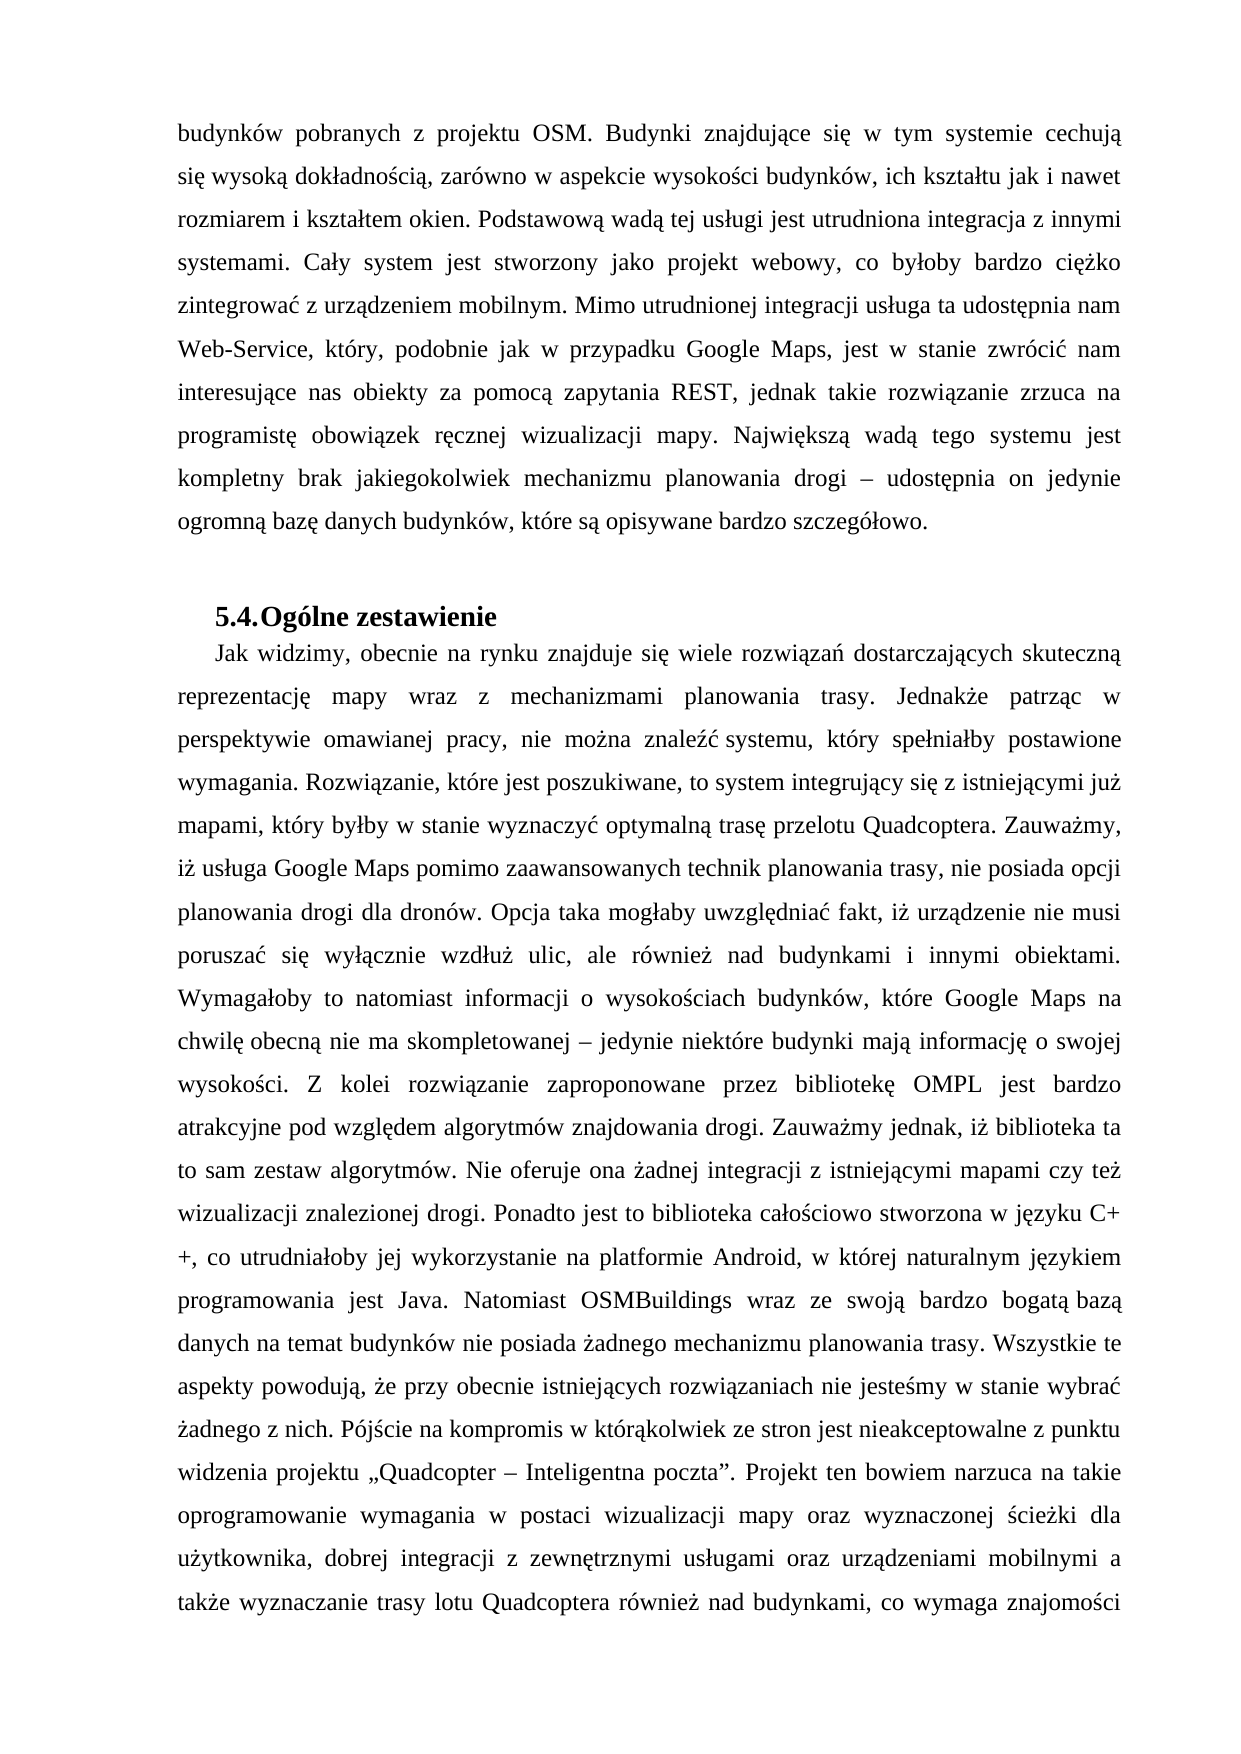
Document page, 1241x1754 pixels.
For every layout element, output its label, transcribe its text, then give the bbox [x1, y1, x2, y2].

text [177, 118, 1122, 535]
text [177, 638, 1122, 1615]
subtitle Ogólne zestawienie [215, 599, 1122, 633]
